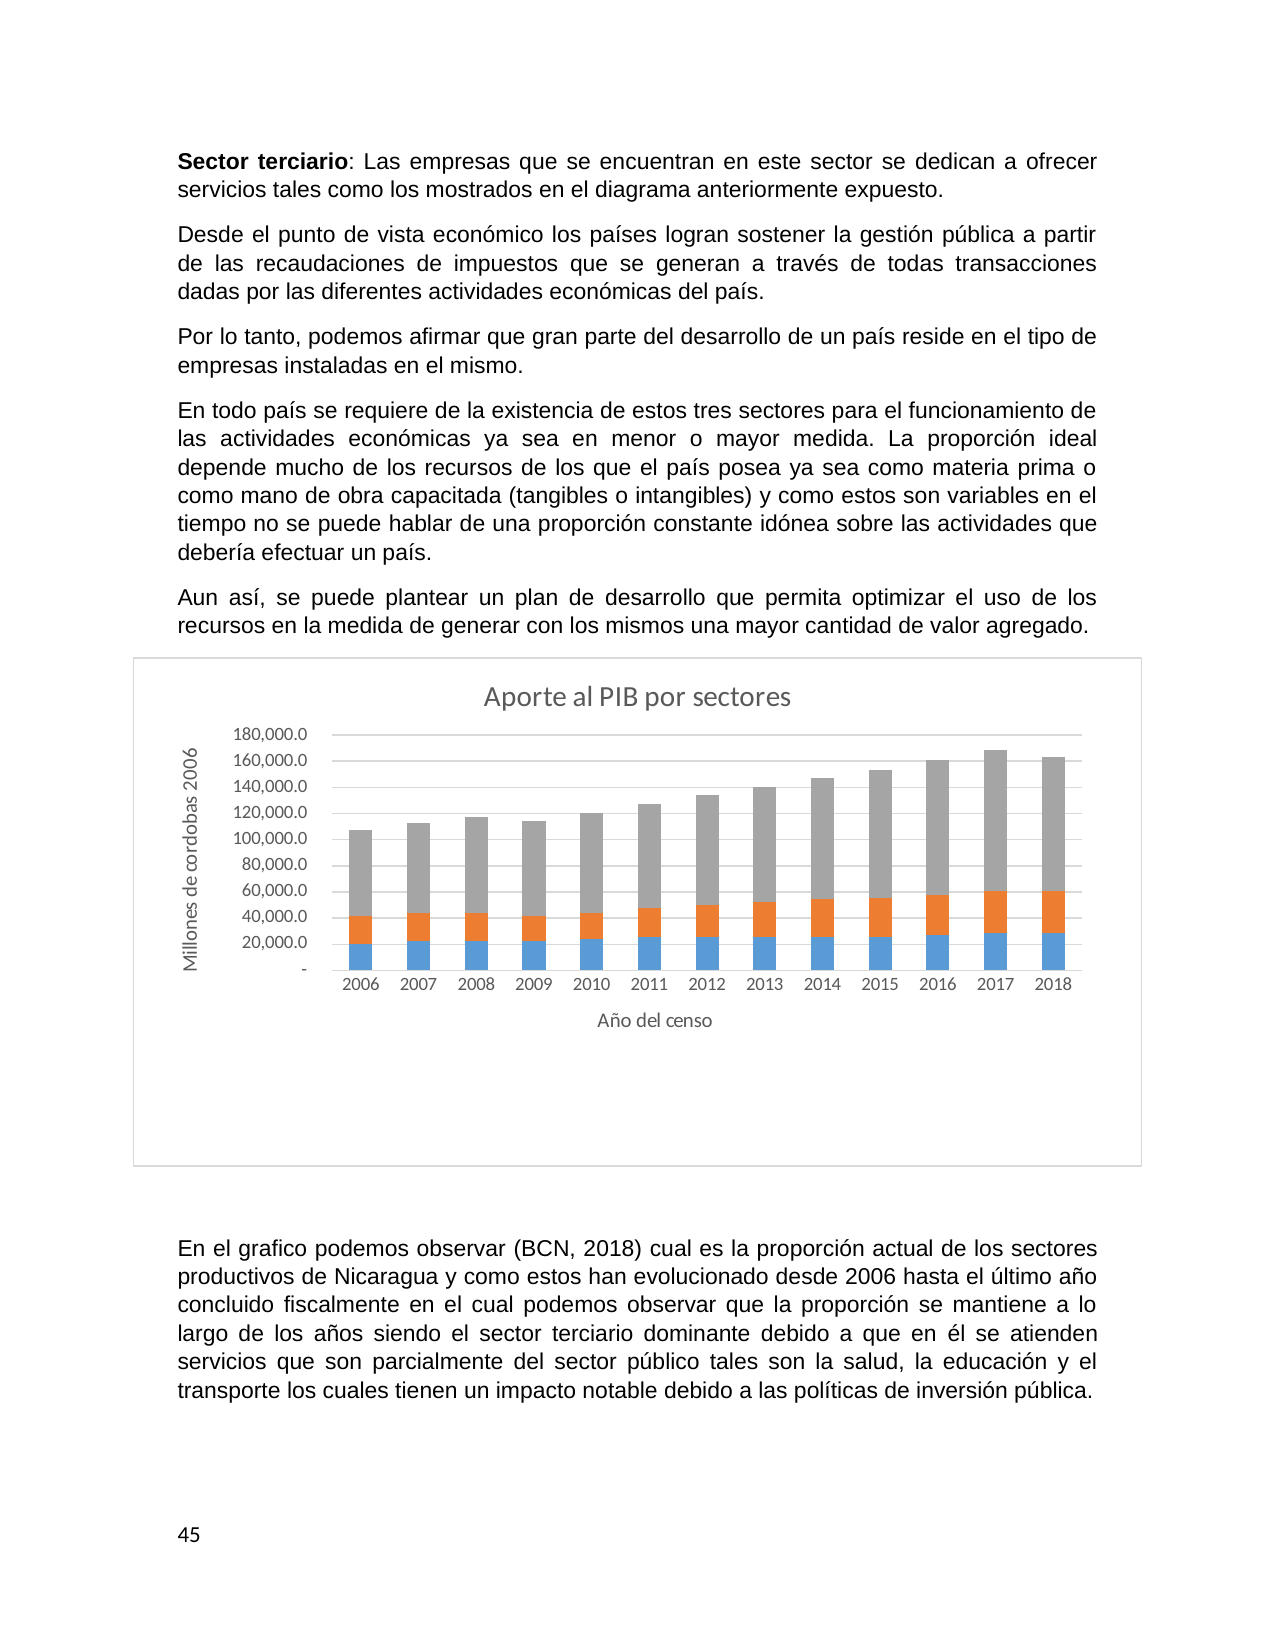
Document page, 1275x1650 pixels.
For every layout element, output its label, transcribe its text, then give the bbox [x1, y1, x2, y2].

text En el grafico podemos observar cual es la proporción actual de los sectores productivos de Nicaragua y como estos han evolucionado desde 2006 hasta el último año concluido fiscalmente en el cual podemos observar que la proporción se mantiene a lo largo de los años siendo el sector terciario dominante debido a que en él se atienden servicios que son parcialmente del sector público tales son la salud, la educación y el transporte los cuales tienen un impacto notable debido a las políticas de inversión pública. [177, 1234, 1098, 1403]
text Por lo tanto, podemos afirmar que gran parte del desarrollo de un país reside en el tipo de empresas instaladas en el mismo. [177, 323, 1098, 378]
text Aun así, se puede plantear un plan de desarrollo que permita optimizar el uso de los recursos en la medida de generar con los mismos una mayor cantidad de valor agregado. [177, 584, 1098, 639]
text Desde el punto de vista económico los países logran sostener la gestión pública a partir de las recaudaciones de impuestos que se generan a través de todas transacciones dadas por las diferentes actividades económicas del país. [177, 221, 1098, 304]
text En todo país se requiere de la existencia de estos tres sectores para el funcionamiento de las actividades económicas ya sea en menor o mayor medida. La proporción ideal depende mucho de los recursos de los que el país posea ya sea como materia prima o como mano de obra capacitada (tangibles o intangibles) y como estos son variables en el tiempo no se puede hablar de una proporción constante idónea sobre las actividades que debería efectuar un país. [177, 397, 1098, 565]
text Sector terciario: Las empresas que se encuentran en este sector se dedican a ofrecer servicios tales como los mostrados en el diagrama anteriormente expuesto. [177, 148, 1098, 202]
